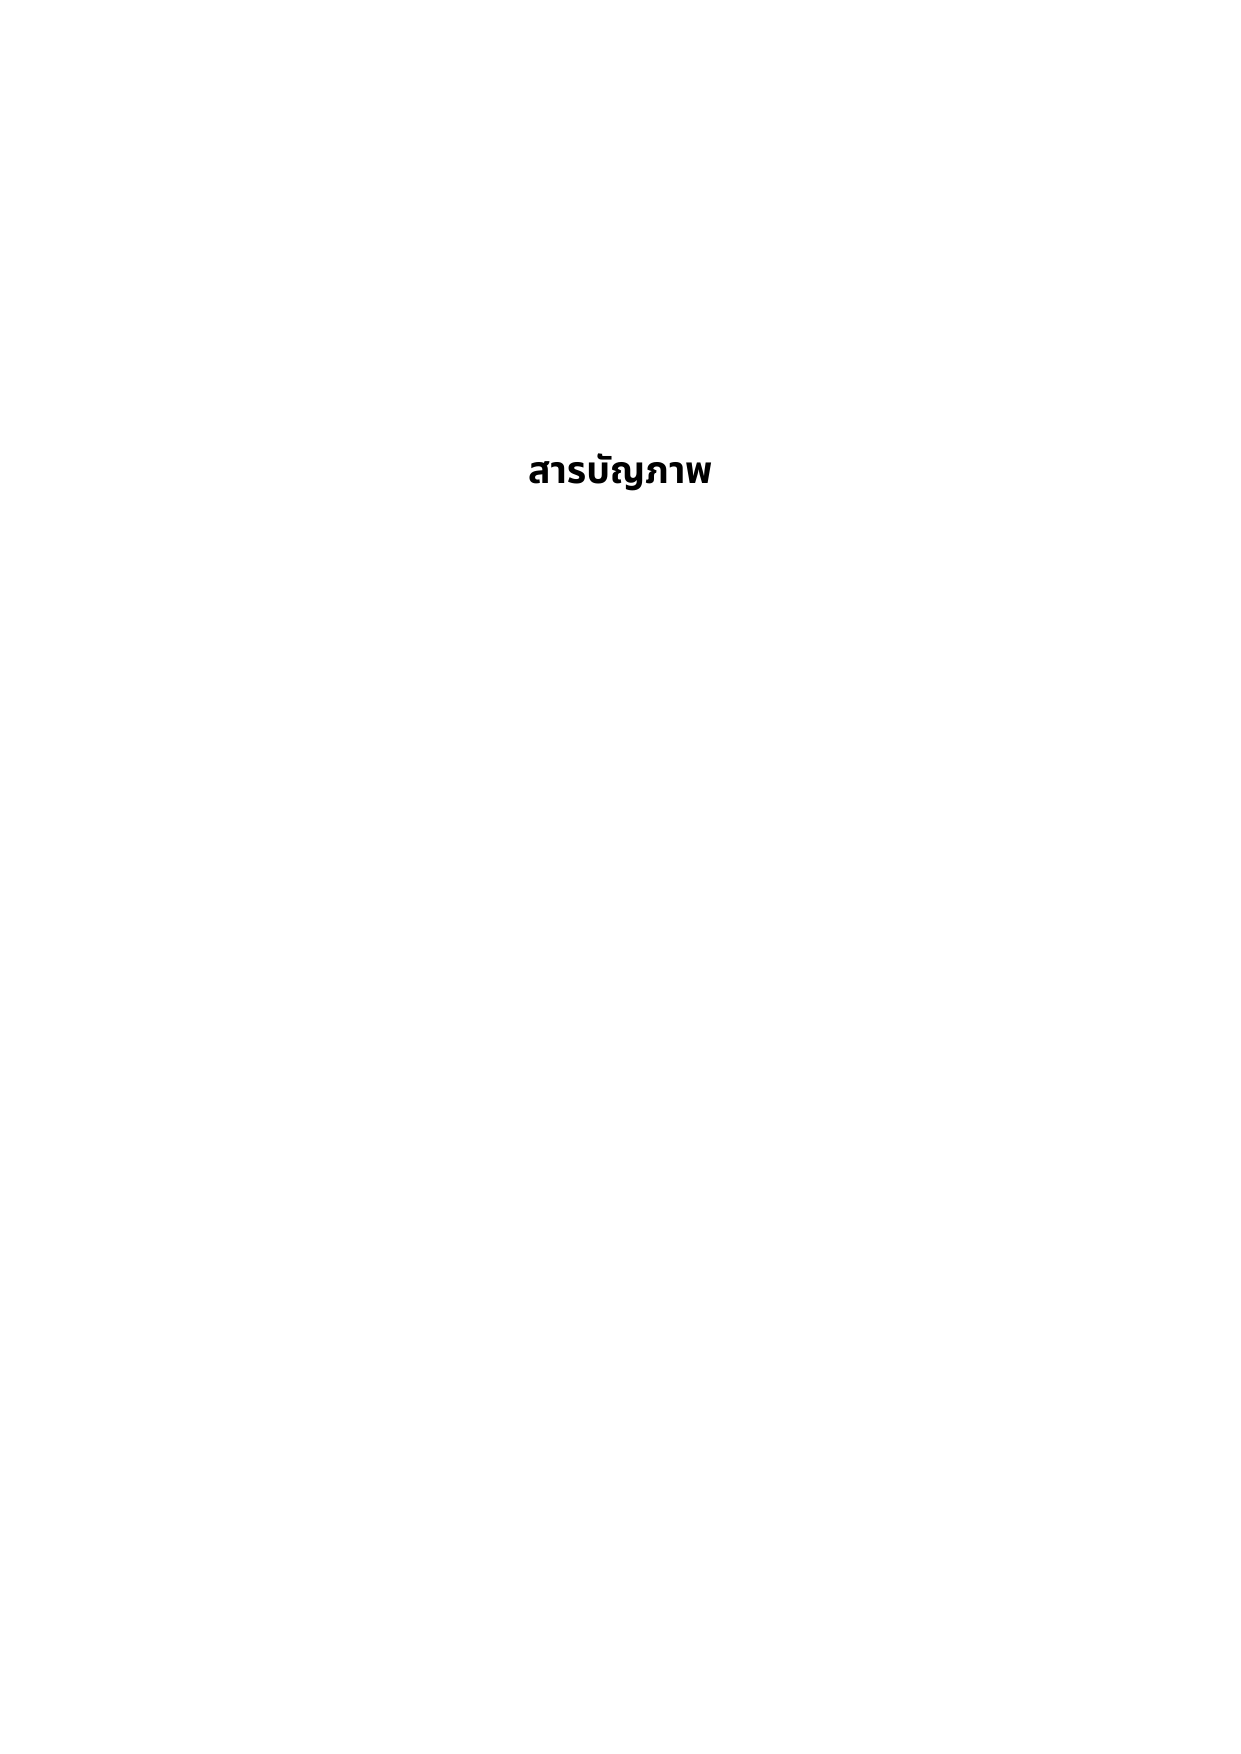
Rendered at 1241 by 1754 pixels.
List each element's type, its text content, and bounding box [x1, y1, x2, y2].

text สารบัญภาพ [150, 443, 1090, 500]
